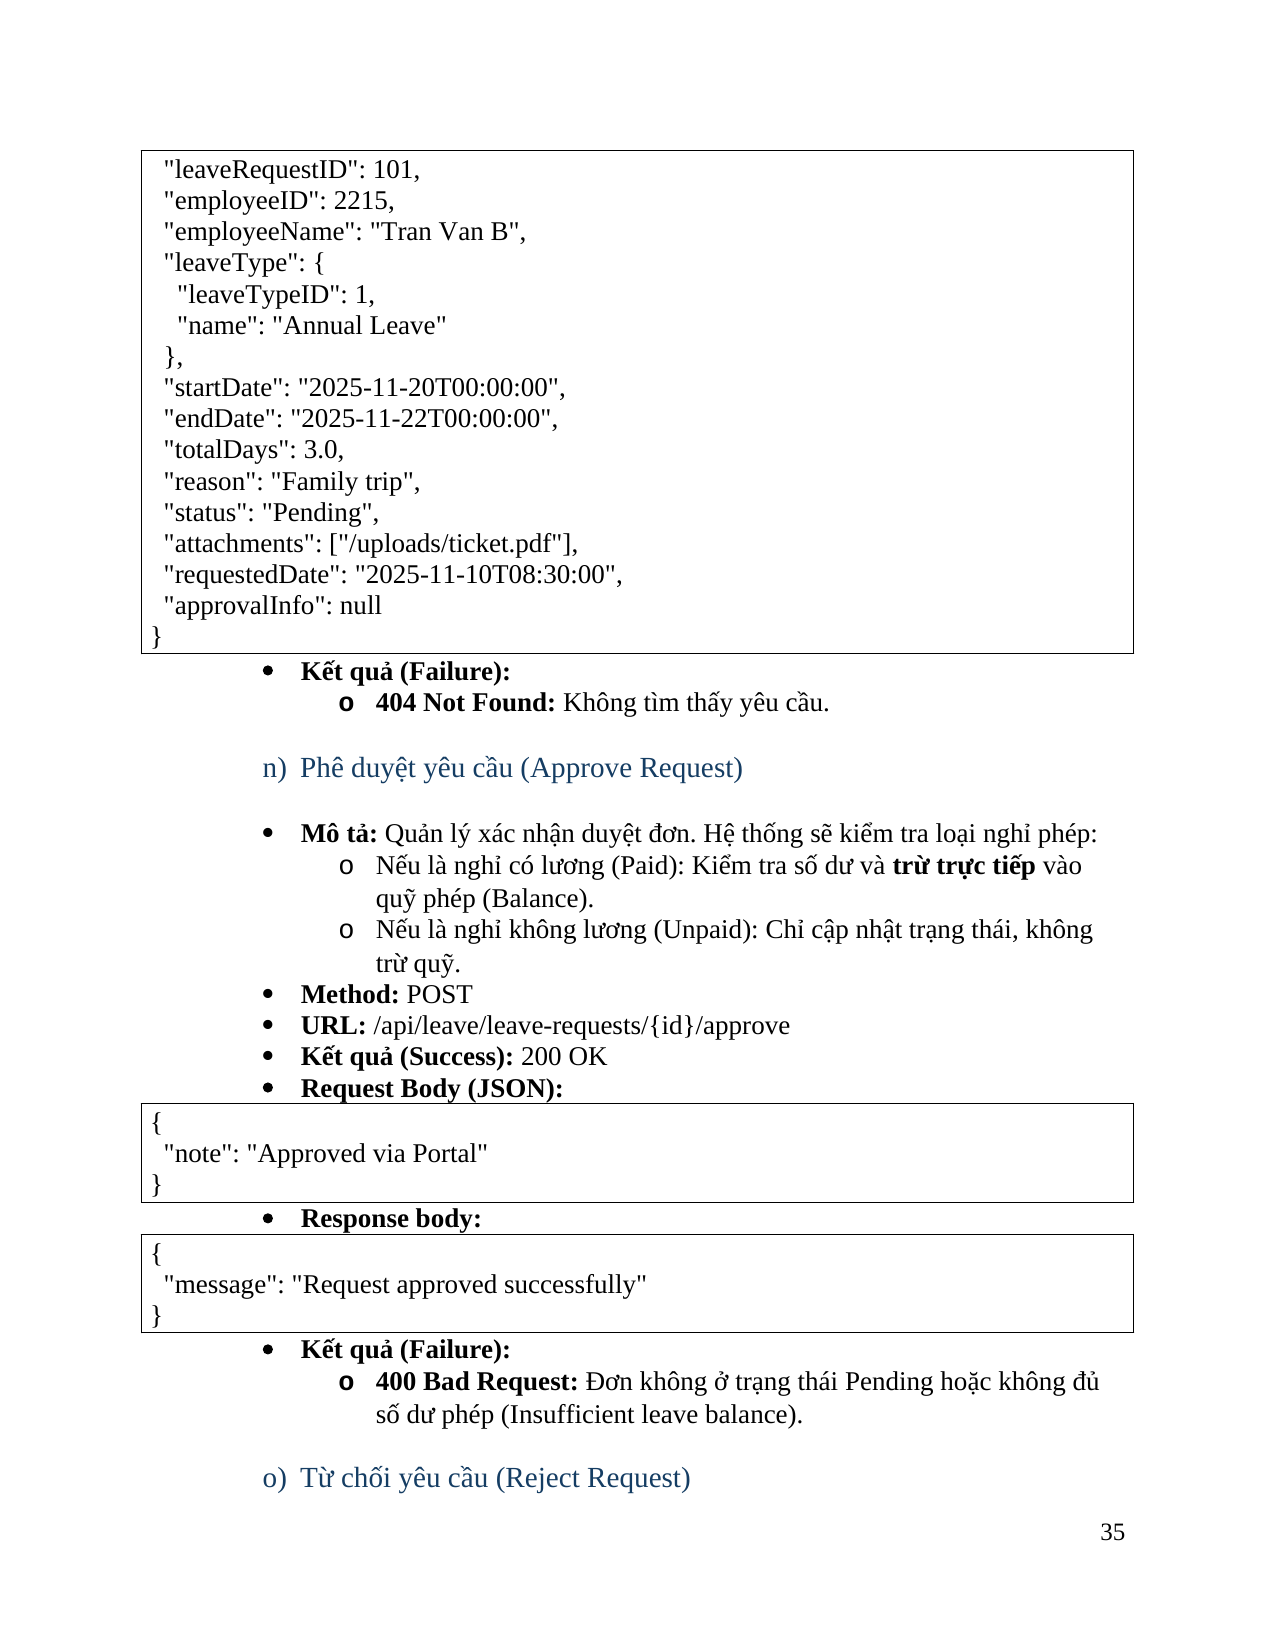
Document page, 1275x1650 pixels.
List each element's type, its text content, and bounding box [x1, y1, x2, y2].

text "leaveRequestID": 101, [142, 151, 1133, 184]
list URL: /api/leave/leave-requests/{id}/approve [263, 1009, 1125, 1040]
list Kết quả (Failure): [263, 1333, 1125, 1365]
text "name": "Annual Leave" [150, 309, 1125, 340]
list Phê duyệt yêu cầu (Approve Request) [262, 750, 1125, 784]
list Method: POST [263, 978, 1125, 1009]
text "employeeID": 2215, [150, 184, 1125, 215]
text } [142, 617, 1133, 653]
text "approvalInfo": null [150, 589, 1125, 617]
text { [142, 1235, 1133, 1268]
text "employeeName": "Tran Van B", [150, 215, 1125, 247]
text "totalDays": 3.0, [150, 433, 1125, 464]
text } [142, 1165, 1133, 1202]
text "requestedDate": "2025-11-10T08:30:00", [150, 558, 1125, 589]
text "startDate": "2025-11-20T00:00:00", [150, 371, 1125, 402]
list Mô tả: Quản lý xác nhận duyệt đơn. Hệ thống sẽ kiểm tra loại nghỉ phép: [263, 817, 1125, 849]
text "status": "Pending", [150, 496, 1125, 527]
list Nếu là nghỉ có lương (Paid): Kiểm tra số dư và trừ trực tiếp vào quỹ phép (Balance). [338, 849, 1125, 913]
text }, [150, 340, 1125, 371]
text "leaveTypeID": 1, [150, 278, 1125, 309]
text { [142, 1104, 1133, 1137]
text "leaveType": { [150, 247, 1125, 278]
list Response body: [263, 1203, 1125, 1234]
list Nếu là nghỉ không lương (Unpaid): Chỉ cập nhật trạng thái, không trừ quỹ. [338, 913, 1125, 978]
list Kết quả (Success): 200 OK [263, 1040, 1125, 1072]
text "note": "Approved via Portal" [150, 1137, 1125, 1165]
text "attachments": ["/uploads/ticket.pdf"], [150, 527, 1125, 558]
list 404 Not Found: Không tìm thấy yêu cầu. [338, 686, 1125, 719]
text } [142, 1296, 1133, 1332]
list Từ chối yêu cầu (Reject Request) [262, 1461, 1125, 1494]
text "reason": "Family trip", [150, 464, 1125, 496]
list 400 Bad Request: Đơn không ở trạng thái Pending hoặc không đủ số dư phép (Insufficient leave balance). [338, 1365, 1125, 1429]
list Kết quả (Failure): [263, 654, 1125, 686]
text "endDate": "2025-11-22T00:00:00", [150, 402, 1125, 433]
text "message": "Request approved successfully" [150, 1268, 1125, 1296]
list Request Body (JSON): [263, 1072, 1125, 1103]
